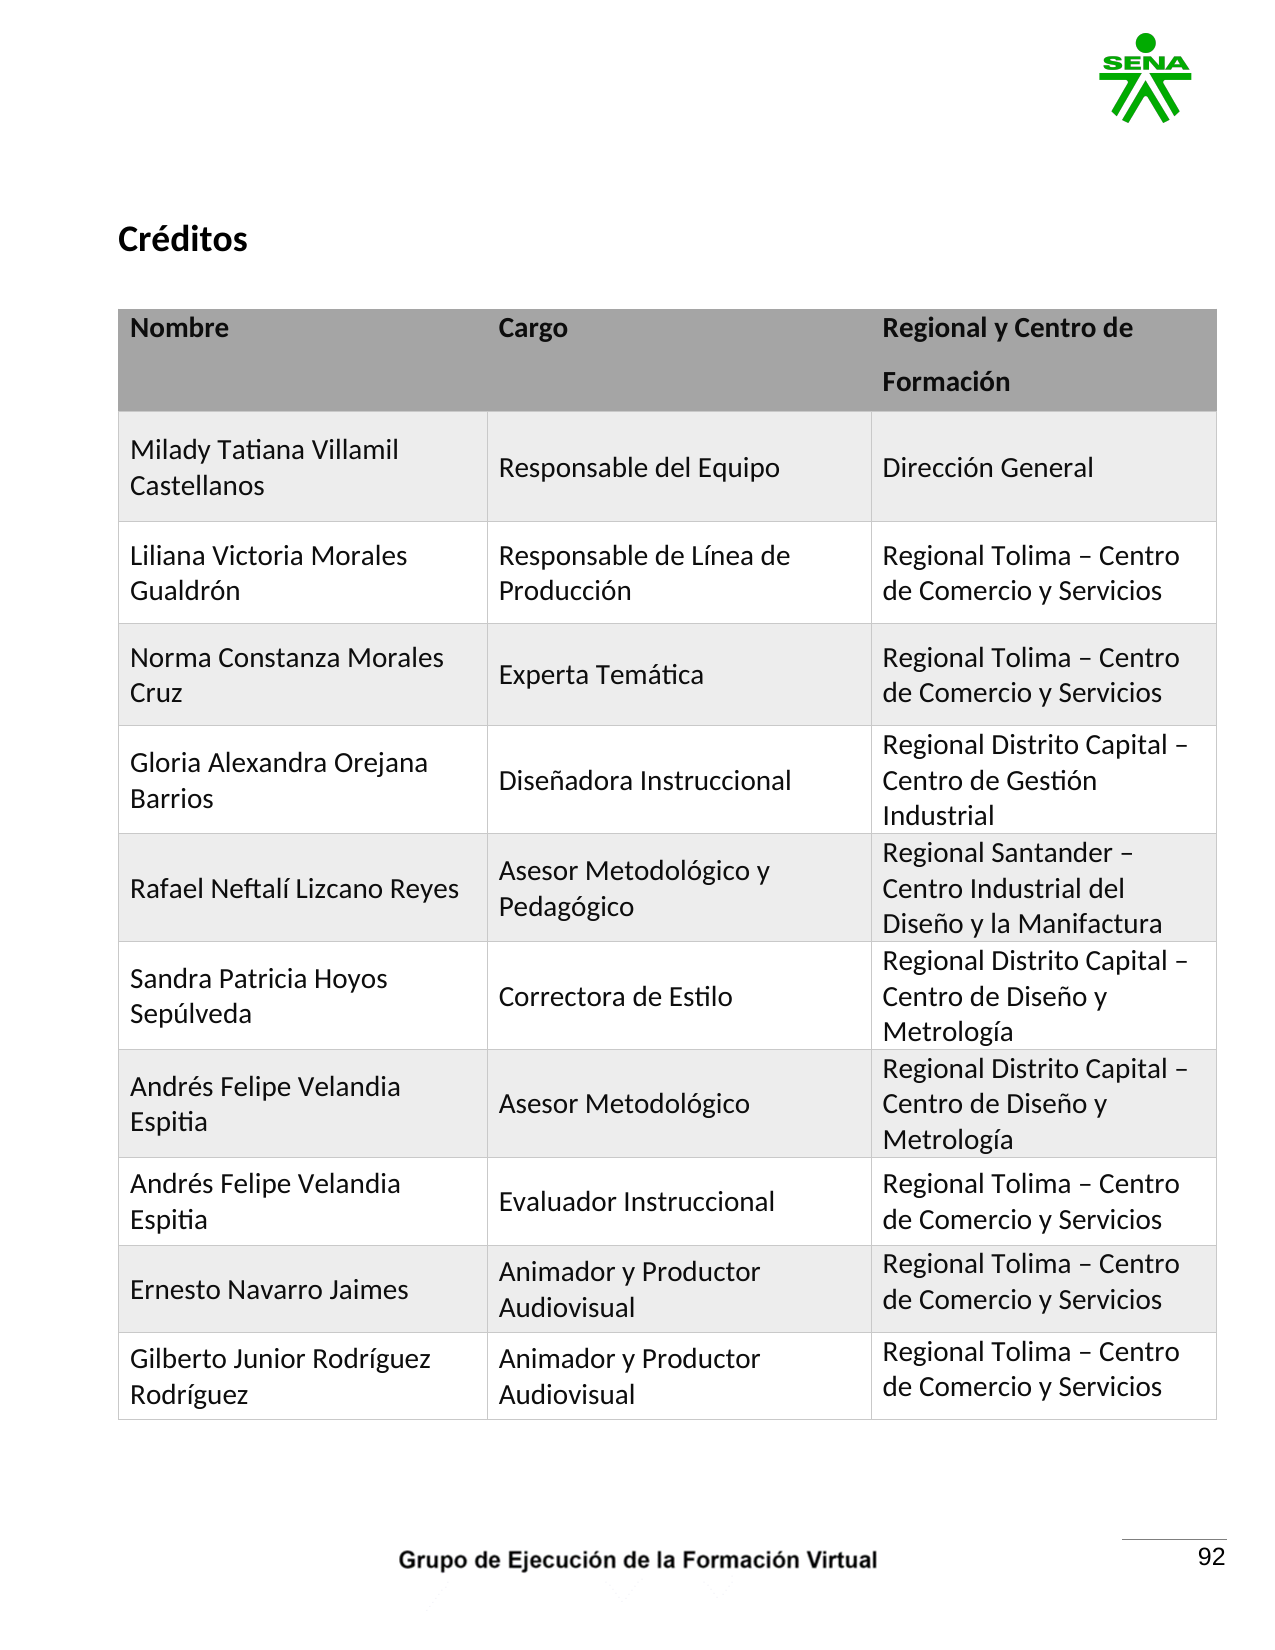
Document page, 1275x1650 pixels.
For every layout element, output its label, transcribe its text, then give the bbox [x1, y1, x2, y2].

table_cell Regional Tolima – Centro de Comercio y Servicios [872, 1333, 1216, 1419]
table_cell Regional Santander – Centro Industrial del Diseño y la Manifactura [872, 834, 1216, 941]
table_cell Asesor Metodológico y Pedagógico [488, 834, 871, 941]
table_cell Regional Distrito Capital – Centro de Diseño y Metrología [872, 1050, 1216, 1157]
table_cell Gilberto Junior Rodríguez Rodríguez [119, 1333, 487, 1419]
table_cell Regional Tolima – Centro de Comercio y Servicios [872, 1158, 1216, 1244]
text Créditos [118, 215, 1157, 261]
table_cell Correctora de Estilo [488, 942, 871, 1049]
table_cell Responsable del Equipo [488, 412, 871, 521]
table_header Regional y Centro de Formación [872, 310, 1216, 411]
table_cell Diseñadora Instruccional [488, 726, 871, 833]
table_cell Milady Tatiana Villamil Castellanos [119, 412, 487, 521]
table_cell Norma Constanza Morales Cruz [119, 624, 487, 725]
table_cell Liliana Victoria Morales Gualdrón [119, 522, 487, 622]
table_header Cargo [488, 310, 871, 411]
table_cell Regional Tolima – Centro de Comercio y Servicios [872, 624, 1216, 725]
table_cell Regional Distrito Capital – Centro de Diseño y Metrología [872, 942, 1216, 1049]
table_cell Regional Distrito Capital – Centro de Gestión Industrial [872, 726, 1216, 833]
table_cell Rafael Neftalí Lizcano Reyes [119, 834, 487, 941]
table_cell Andrés Felipe Velandia Espitia [119, 1050, 487, 1157]
table_cell Animador y Productor Audiovisual [488, 1246, 871, 1332]
table_cell Evaluador Instruccional [488, 1158, 871, 1244]
table_cell Regional Tolima – Centro de Comercio y Servicios [872, 1246, 1216, 1332]
table_cell Asesor Metodológico [488, 1050, 871, 1157]
table_cell Sandra Patricia Hoyos Sepúlveda [119, 942, 487, 1049]
table_cell Andrés Felipe Velandia Espitia [119, 1158, 487, 1244]
table_cell Animador y Productor Audiovisual [488, 1333, 871, 1419]
picture [1099, 33, 1192, 123]
table_cell Responsable de Línea de Producción [488, 522, 871, 622]
table_cell Experta Temática [488, 624, 871, 725]
table_cell Regional Tolima – Centro de Comercio y Servicios [872, 522, 1216, 622]
table_cell Dirección General [872, 412, 1216, 521]
table_cell Ernesto Navarro Jaimes [119, 1246, 487, 1332]
table_header Nombre [119, 310, 487, 411]
picture [0, 1500, 1275, 1611]
table_cell Gloria Alexandra Orejana Barrios [119, 726, 487, 833]
